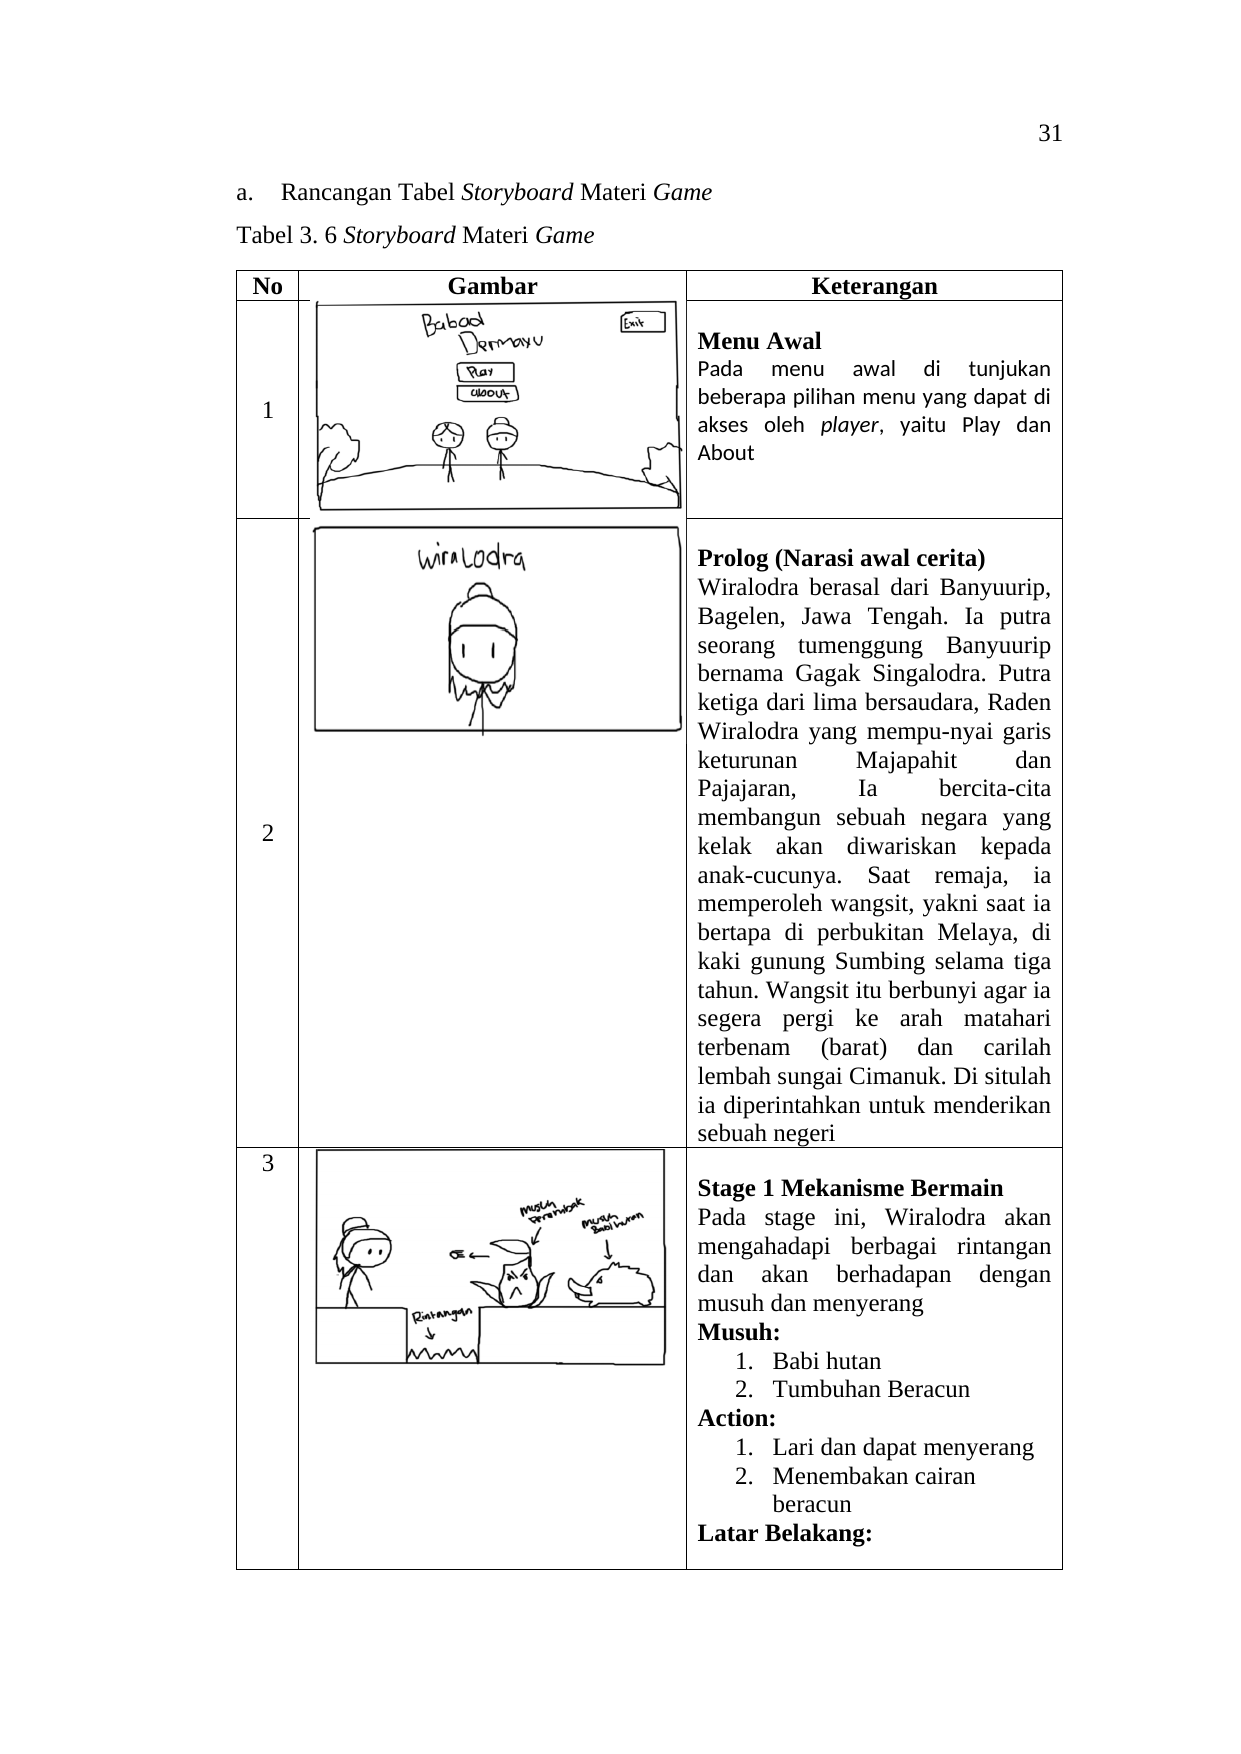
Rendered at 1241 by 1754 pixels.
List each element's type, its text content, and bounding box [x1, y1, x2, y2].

table_cell [299, 519, 686, 1147]
picture [310, 300, 687, 744]
table_header No [237, 271, 298, 300]
table_header Gambar [299, 271, 686, 300]
table_cell [299, 1148, 686, 1569]
table_cell Menu Awal Pada menu awal di tunjukan beberapa pilihan menu yang dapat di akses oleh player, yaitu Play dan About [687, 301, 1062, 517]
text Tabel 3. 6 Storyboard Materi Game [236, 220, 1063, 249]
table_cell [299, 301, 310, 517]
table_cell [687, 1148, 1062, 1569]
table_header Keterangan [687, 271, 1062, 300]
list Rancangan Tabel Storyboard Materi Game [236, 177, 1063, 206]
picture [310, 1148, 670, 1368]
table_cell 2 [237, 519, 298, 1147]
table_cell 1 [237, 301, 298, 517]
table_cell Prolog (Narasi awal cerita) Wiralodra berasal dari Banyuurip, Bagelen, Jawa Tengah. Ia putra seorang tumenggung Banyuurip bernama Gagak Singalodra. Putra ketiga dari lima bersaudara, Raden Wiralodra yang mempu-nyai garis keturunan Majapahit dan Pajajaran, Ia bercita-cita membangun sebuah negara yang kelak akan diwariskan kepada anak-cucunya. Saat remaja, ia memperoleh wangsit, yakni saat ia bertapa di perbukitan Melaya, di kaki gunung Sumbing selama tiga tahun. Wangsit itu berbunyi agar ia segera pergi ke arah matahari terbenam (barat) dan carilah lembah sungai Cimanuk. Di situlah ia diperintahkan untuk menderikan sebuah negeri [687, 519, 1062, 1147]
table_cell 3 [237, 1148, 298, 1569]
